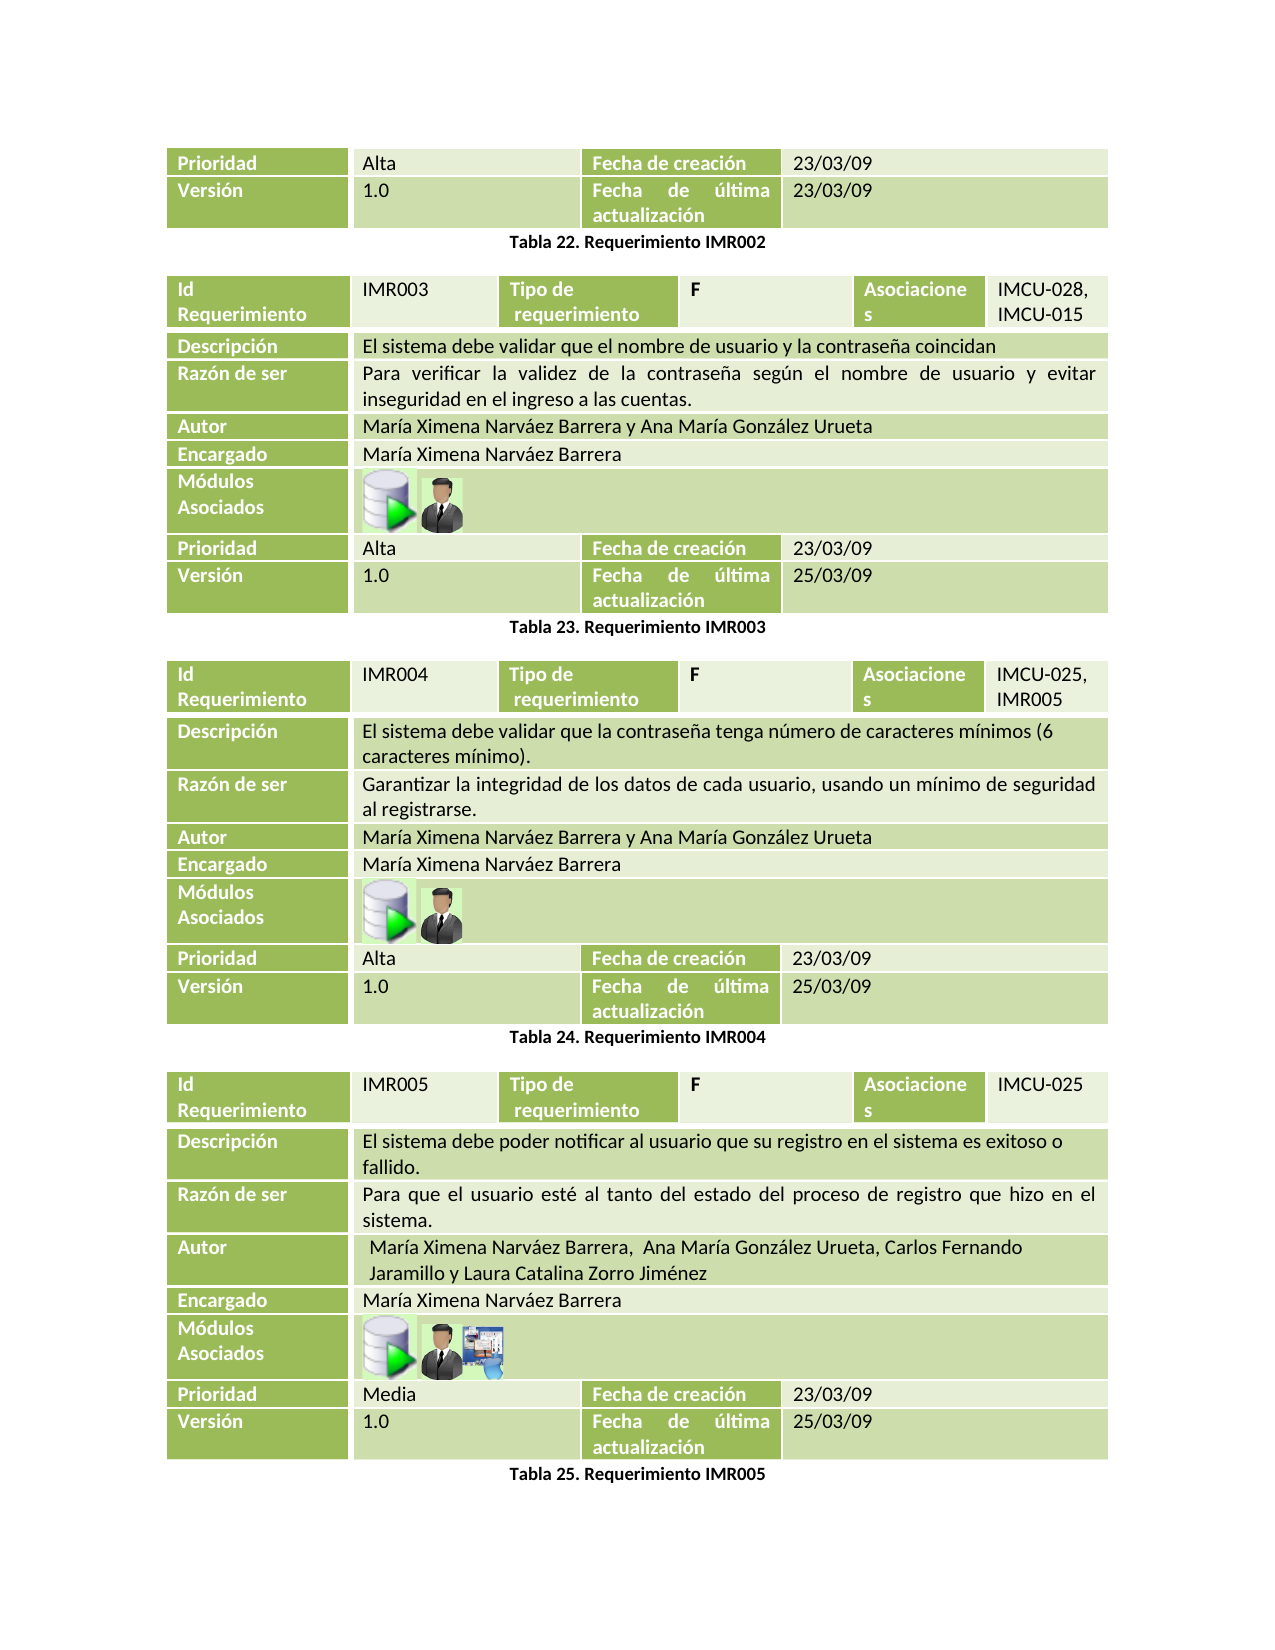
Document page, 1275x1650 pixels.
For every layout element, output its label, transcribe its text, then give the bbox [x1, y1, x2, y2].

table_cell 23/03/09 [782, 1381, 1108, 1407]
table_cell Versión [167, 177, 348, 228]
picture [421, 888, 463, 944]
table_cell Autor [167, 824, 348, 849]
table_cell Módulos Asociados [167, 469, 348, 533]
table_cell Prioridad [167, 148, 348, 175]
table_header IMR003 [352, 276, 497, 327]
table_cell Autor [167, 414, 348, 439]
table_cell 23/03/09 [783, 177, 1108, 228]
table_header F [680, 661, 851, 712]
table_cell Fecha de creación [582, 535, 781, 560]
picture [421, 1324, 504, 1380]
table_cell Fecha de última actualización [582, 562, 781, 613]
table_cell 25/03/09 [783, 562, 1108, 613]
table_cell Fecha de creación [582, 1381, 781, 1407]
table_cell Fecha de creación [581, 945, 780, 971]
table_header Asociaciones [854, 1072, 985, 1122]
table_cell 25/03/09 [783, 1409, 1108, 1459]
table_cell El sistema debe validar que la contraseña tenga número de caracteres mínimos (6 caracteres mínimo). [354, 718, 1108, 769]
table_header Asociaciones [854, 276, 985, 327]
table_cell Descripción [167, 333, 348, 358]
table_cell 1.0 [354, 177, 580, 228]
table_cell Fecha de última actualización [582, 177, 781, 228]
table_header Tipo de requerimiento [499, 276, 678, 327]
table_header Id Requerimiento [167, 276, 350, 327]
picture [421, 478, 463, 533]
table_cell Razón de ser [167, 361, 348, 411]
table_header F [680, 1072, 852, 1122]
table_cell 1.0 [354, 562, 580, 613]
table_cell Versión [167, 973, 348, 1024]
table_cell Prioridad [167, 945, 348, 971]
table_cell [354, 469, 362, 533]
text Tabla 24. Requerimiento IMR004 [177, 1026, 1098, 1049]
table_cell Autor [167, 1235, 348, 1285]
table_cell Alta [354, 535, 580, 560]
table_cell Encargado [167, 441, 348, 466]
table_cell Prioridad [167, 535, 348, 560]
table_cell Para que el usuario esté al tanto del estado del proceso de registro que hizo en el sistema. [354, 1182, 1108, 1232]
table_header Id Requerimiento [167, 661, 350, 712]
table_header Tipo de requerimiento [499, 661, 678, 712]
table_cell [417, 469, 1108, 533]
table_cell Razón de ser [167, 771, 348, 822]
table_header Id Requerimiento [167, 1072, 350, 1122]
table_header IMCU-025 [988, 1072, 1108, 1122]
table_cell Descripción [167, 1129, 348, 1179]
table_cell Para verificar la validez de la contraseña según el nombre de usuario y evitar inseguridad en el ingreso a las cuentas. [354, 361, 1108, 411]
table_cell María Ximena Narváez Barrera y Ana María González Urueta [354, 824, 1108, 849]
table_cell Garantizar la integridad de los datos de cada usuario, usando un mínimo de seguridad al registrarse. [354, 771, 1108, 822]
table_cell Prioridad [167, 1381, 348, 1407]
table_cell Fecha de creación [582, 149, 781, 175]
table_header IMR005 [352, 1072, 497, 1122]
table_cell 23/03/09 [782, 535, 1108, 560]
table_cell María Ximena Narváez Barrera [354, 441, 1108, 466]
table_cell 1.0 [354, 1409, 580, 1459]
table_cell Fecha de última actualización [582, 973, 780, 1024]
table_cell María Ximena Narváez Barrera y Ana María González Urueta [354, 414, 1108, 439]
table_header IMCU-028, IMCU-015 [988, 276, 1108, 327]
table_cell Módulos Asociados [167, 1315, 348, 1379]
table_cell Encargado [167, 851, 348, 877]
table_cell 23/03/09 [782, 945, 1108, 971]
table_cell Fecha de última actualización [582, 1409, 781, 1459]
table_cell Descripción [167, 718, 348, 769]
table_cell Módulos Asociados [167, 879, 348, 943]
table_header Tipo de requerimiento [499, 1072, 678, 1122]
table_header F [680, 276, 852, 327]
table_cell Media [354, 1381, 580, 1407]
table_cell El sistema debe validar que el nombre de usuario y la contraseña coincidan [354, 333, 1108, 358]
text Tabla 22. Requerimiento IMR002 [177, 230, 1098, 253]
table_cell Razón de ser [167, 1182, 348, 1232]
table_cell Alta [354, 149, 580, 175]
table_cell [417, 1315, 1108, 1379]
table_cell [354, 879, 362, 943]
table_cell 23/03/09 [782, 149, 1108, 175]
table_cell 25/03/09 [782, 973, 1108, 1024]
table_cell Alta [354, 945, 580, 971]
table_cell [354, 1315, 362, 1379]
table_header IMCU-025, IMR005 [986, 661, 1108, 712]
text Tabla 23. Requerimiento IMR003 [177, 615, 1098, 638]
table_cell María Ximena Narváez Barrera [354, 851, 1108, 877]
table_cell Versión [167, 1409, 348, 1459]
table_cell María Ximena Narváez Barrera [354, 1288, 1108, 1313]
table_header IMR004 [352, 661, 497, 712]
table_cell Versión [167, 562, 348, 613]
picture [362, 878, 417, 944]
picture [362, 1314, 417, 1380]
table_cell María Ximena Narváez Barrera, Ana María González Urueta, Carlos Fernando Jaramillo y Laura Catalina Zorro Jiménez [354, 1235, 1108, 1285]
table_header Asociaciones [853, 661, 984, 712]
table_cell El sistema debe poder notificar al usuario que su registro en el sistema es exitoso o fallido. [354, 1129, 1108, 1179]
table_cell [417, 879, 1108, 943]
text Tabla 25. Requerimiento IMR005 [177, 1462, 1098, 1484]
table_cell 1.0 [354, 973, 580, 1024]
table_cell Encargado [167, 1288, 348, 1313]
picture [362, 468, 417, 533]
